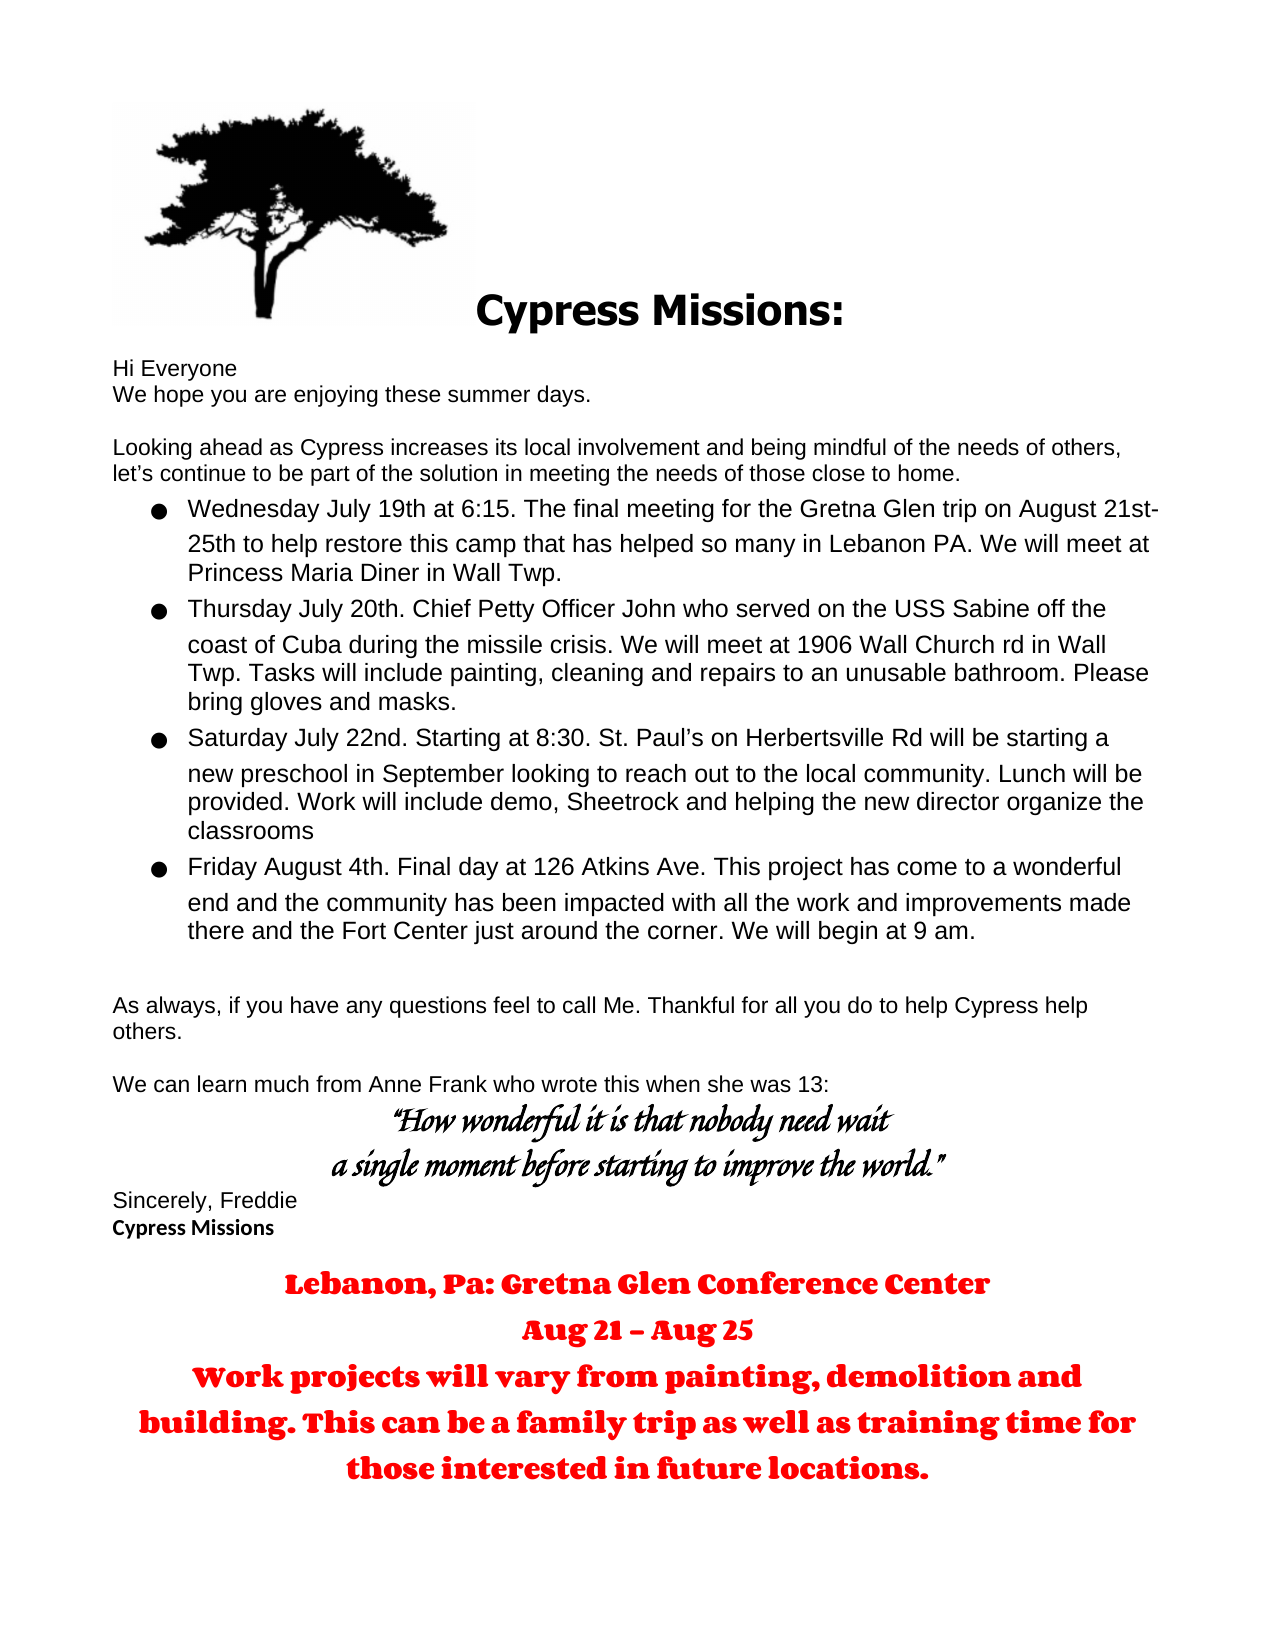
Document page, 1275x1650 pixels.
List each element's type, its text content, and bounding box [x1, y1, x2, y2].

text “How wonderful it is that nobody need wait [112, 1097, 1162, 1142]
text a single moment before starting to improve the world.” [112, 1142, 1162, 1187]
text Work projects will vary from painting, demolition and building. This can be a family trip as well as training time for those interested in future locations. [112, 1353, 1162, 1492]
text Cypress Missions [112, 1213, 1162, 1241]
text Looking ahead as Cypress increases its local involvement and being mindful of the needs of others, let’s continue to be part of the solution in meeting the needs of those close to home. [112, 434, 1162, 487]
text Hi Everyone [112, 355, 1162, 381]
text Aug 21 - Aug 25 [112, 1306, 1162, 1353]
list Friday August 4th. Final day at 126 Atkins Ave. This project has come to a wonderful end and the community has been impacted with all the work and improvements made there and the Fort Center just around the corner. We will begin at 9 am. [150, 845, 1162, 945]
list Wednesday July 19th at 6:15. The final meeting for the Gretna Glen trip on August 21st-25th to help restore this camp that has helped so many in Lebanon PA. We will meet at Princess Maria Diner in Wall Twp. [150, 487, 1162, 587]
picture [113, 103, 476, 325]
text We can learn much from Anne Frank who wrote this when she was 13: [112, 1071, 1162, 1097]
text Lebanon, Pa: Gretna Glen Conference Center [112, 1260, 1162, 1306]
list Thursday July 20th. Chief Petty Officer John who served on the USS Sabine off the coast of Cuba during the missile crisis. We will meet at 1906 Wall Church rd in Wall Twp. Tasks will include painting, cleaning and repairs to an unusable bathroom. Please bring gloves and masks. [150, 587, 1162, 716]
text Sincerely, Freddie [112, 1187, 1162, 1213]
text As always, if you have any questions feel to call Me. Thankful for all you do to help Cypress help others. [112, 992, 1162, 1044]
list Saturday July 22nd. Starting at 8:30. St. Paul’s on Herbertsville Rd will be starting a new preschool in September looking to reach out to the local community. Lunch will be provided. Work will include demo, Sheetrock and helping the new director organize the classrooms [150, 716, 1162, 845]
text We hope you are enjoying these summer days. [112, 381, 1162, 408]
